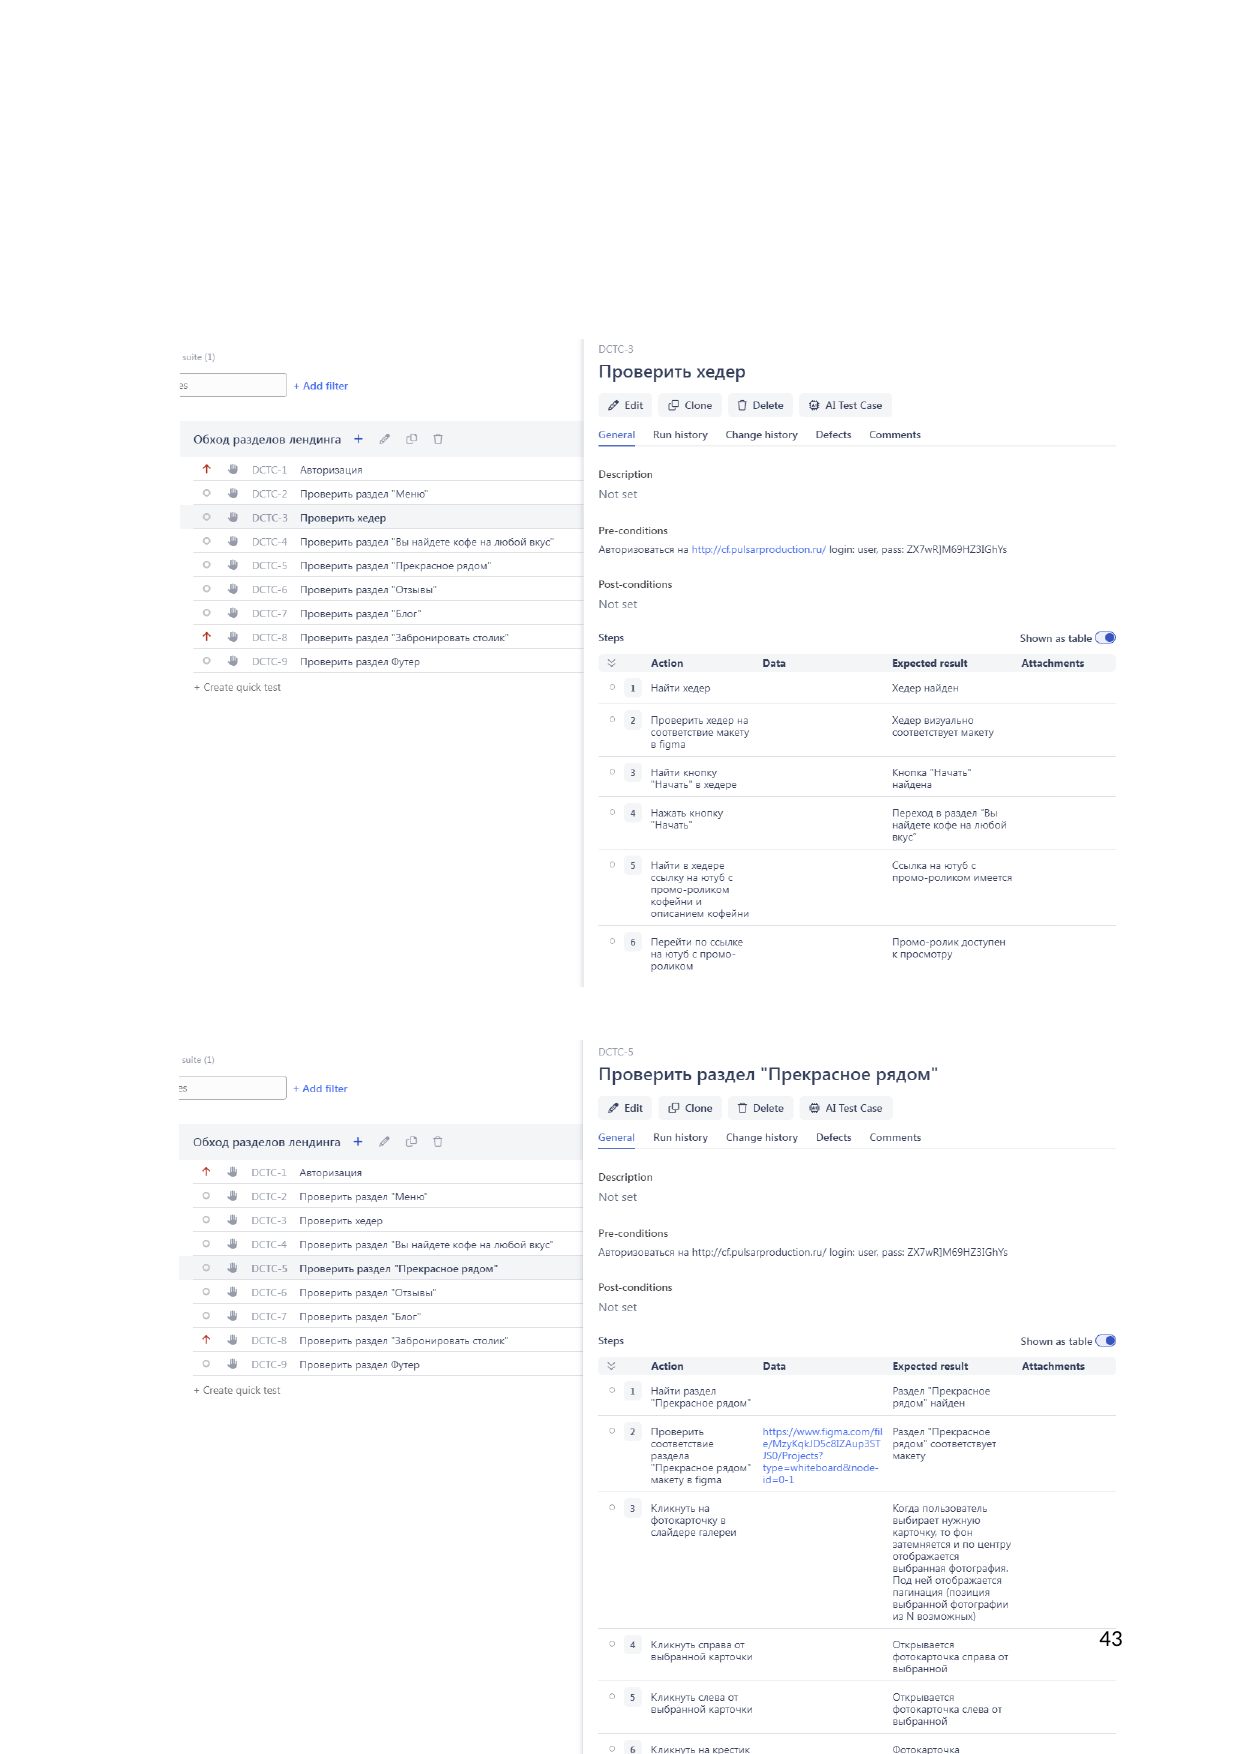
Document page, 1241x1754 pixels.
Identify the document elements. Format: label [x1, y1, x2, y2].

picture [179, 1040, 1124, 1754]
picture [179, 339, 1125, 987]
